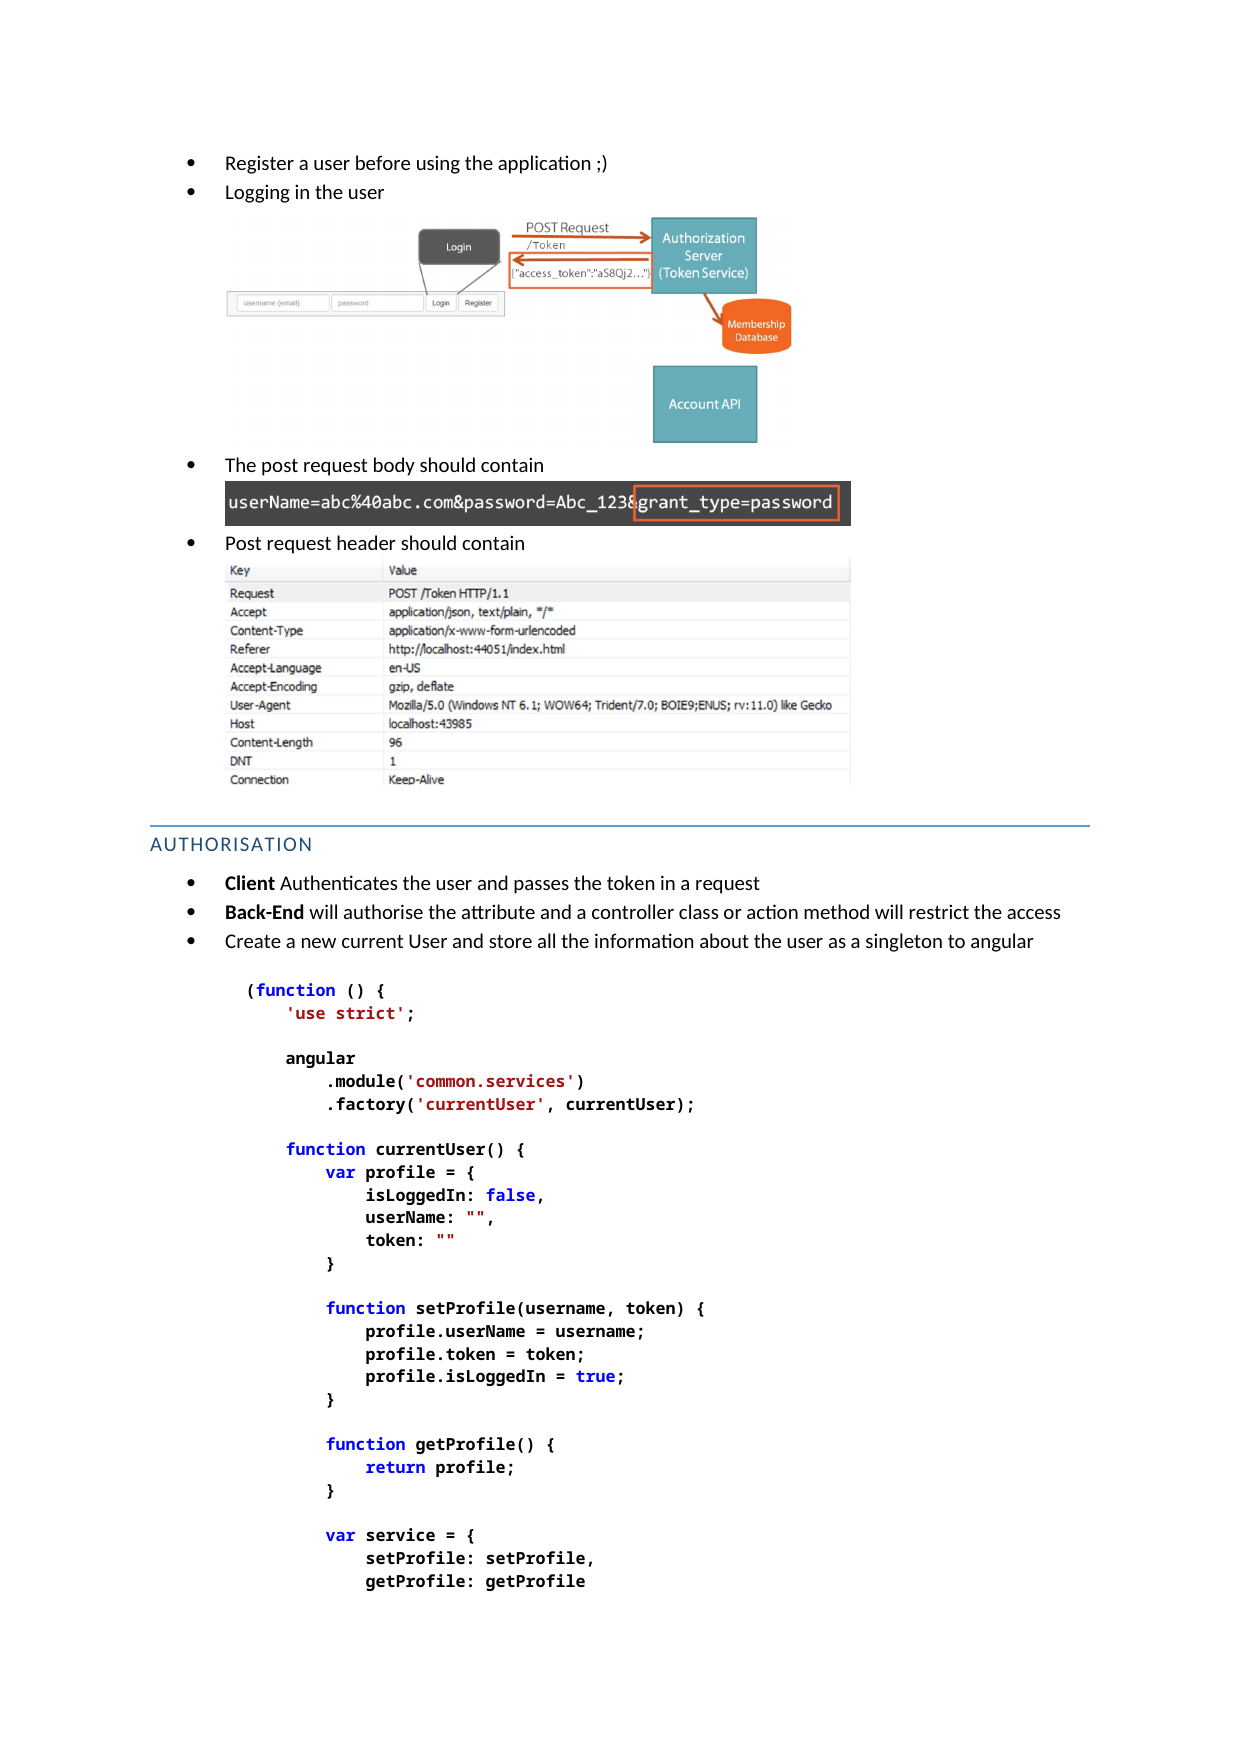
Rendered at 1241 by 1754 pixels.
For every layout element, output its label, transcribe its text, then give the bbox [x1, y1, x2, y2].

picture [225, 208, 797, 449]
text } [245, 1251, 1090, 1274]
text var profile = { [245, 1160, 1090, 1183]
text profile.token = token; [245, 1342, 1090, 1365]
text var service = { [245, 1524, 1090, 1546]
text function setProfile(username, token) { [245, 1297, 1090, 1319]
picture [225, 481, 851, 526]
subtitle Authorisation [150, 827, 1090, 856]
text return profile; [245, 1456, 1090, 1478]
text getProfile: getProfile [245, 1569, 1090, 1592]
list Logging in the user [187, 179, 1090, 204]
text token: "" [245, 1228, 1090, 1251]
text userName: "", [245, 1206, 1090, 1228]
list Post request header should contain [187, 530, 1090, 555]
text profile.userName = username; [245, 1319, 1090, 1342]
list Back-End will authorise the attribute and a controller class or action method will restrict the access [187, 899, 1090, 925]
list Register a user before using the application ;) [187, 150, 1090, 175]
text .factory('currentUser', currentUser); [245, 1092, 1090, 1115]
text } [245, 1478, 1090, 1501]
text (function () { [245, 979, 1090, 1001]
text .module('common.services') [245, 1069, 1090, 1092]
text function currentUser() { [245, 1138, 1090, 1160]
text isLoggedIn: false, [245, 1183, 1090, 1206]
text 'use strict'; [245, 1001, 1090, 1024]
text function getProfile() { [245, 1433, 1090, 1456]
text profile.isLoggedIn = true; [245, 1365, 1090, 1387]
list Create a new current User and store all the information about the user as a singleton to angular [187, 929, 1090, 954]
picture [225, 558, 851, 791]
text setProfile: setProfile, [245, 1546, 1090, 1569]
text } [245, 1387, 1090, 1410]
list The post request body should contain [187, 452, 1090, 478]
list Client Authenticates the user and passes the token in a request [187, 870, 1090, 896]
text angular [245, 1047, 1090, 1069]
